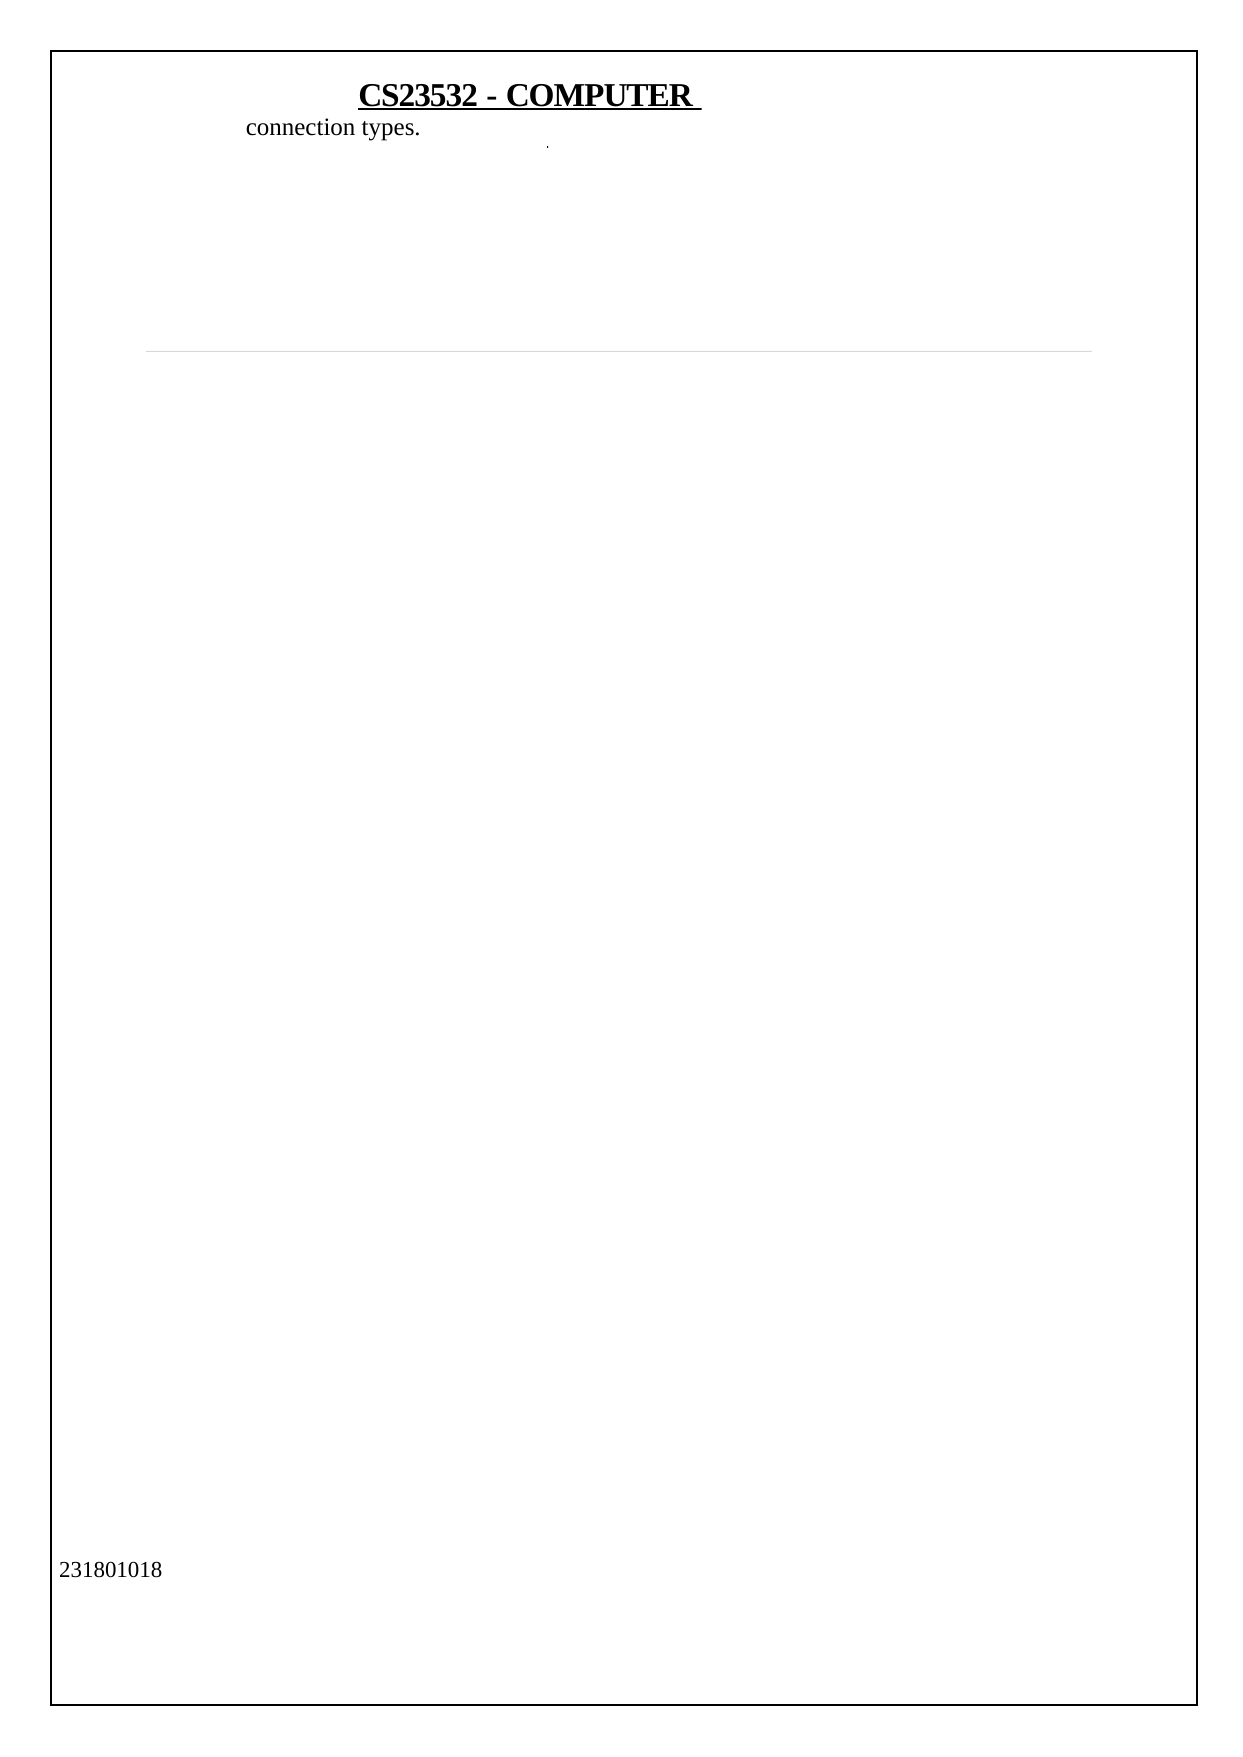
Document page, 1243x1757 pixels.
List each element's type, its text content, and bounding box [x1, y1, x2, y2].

text of nameserver entries depend on the DNS priority values in these profile and the connection types. [246, 112, 1063, 141]
